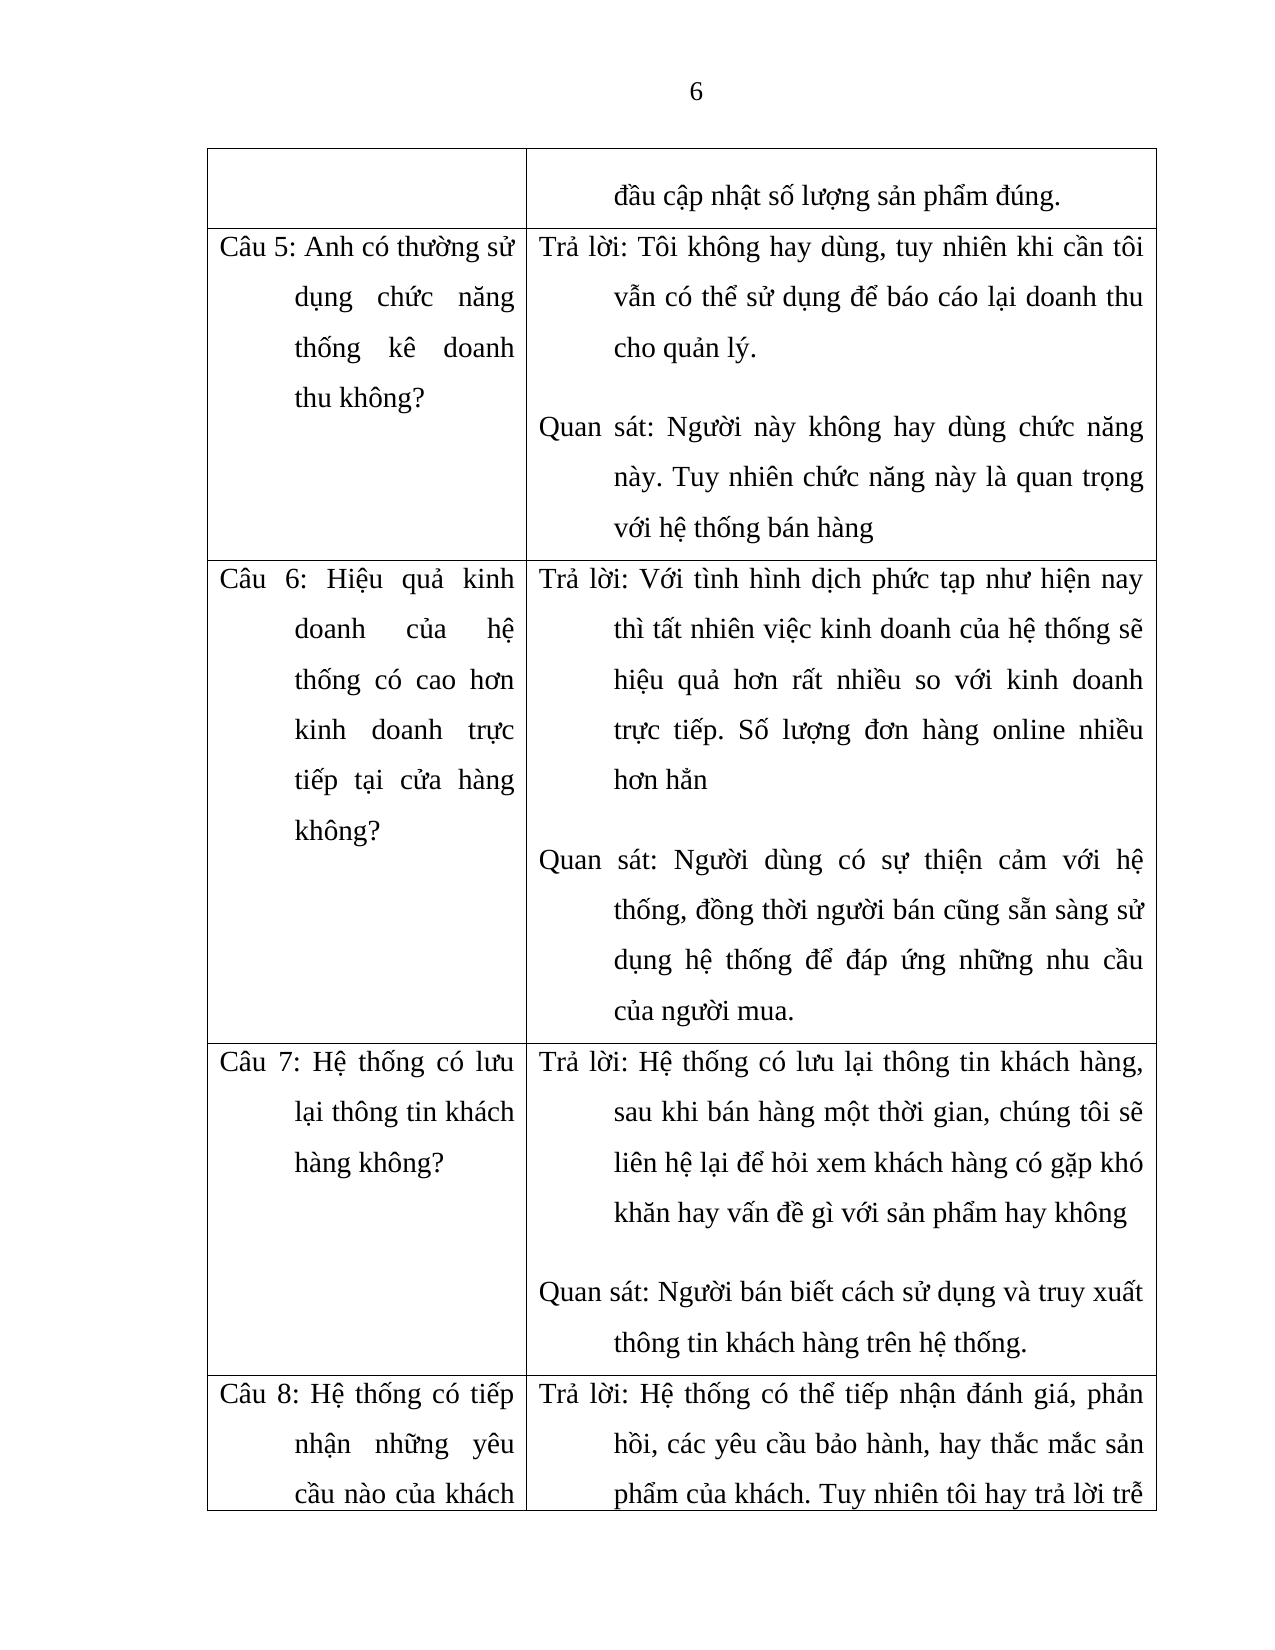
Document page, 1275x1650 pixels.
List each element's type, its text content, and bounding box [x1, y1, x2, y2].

table_cell Câu 5: Anh có thường sử dụng chức năng thống kê doanh thu không? [208, 229, 526, 560]
table_cell Trả lời: Với tình hình dịch phức tạp như hiện nay thì tất nhiên việc kinh doanh của hệ thống sẽ hiệu quả hơn rất nhiều so với kinh doanh trực tiếp. Số lượng đơn hàng online nhiều hơn hẳn Quan sát: Người dùng có sự thiện cảm với hệ thống, đồng thời người bán cũng sẵn sàng sử dụng hệ thống để đáp ứng những nhu cầu của người mua. [527, 561, 1156, 1043]
table_cell Trả lời: Hệ thống có lưu lại thông tin khách hàng, sau khi bán hàng một thời gian, chúng tôi sẽ liên hệ lại để hỏi xem khách hàng có gặp khó khăn hay vấn đề gì với sản phẩm hay không Quan sát: Người bán biết cách sử dụng và truy xuất thông tin khách hàng trên hệ thống. [527, 1044, 1156, 1375]
table_cell Câu 7: Hệ thống có lưu lại thông tin khách hàng không? [208, 1044, 526, 1375]
table_cell Trả lời: Tôi không hay dùng, tuy nhiên khi cần tôi vẫn có thể sử dụng để báo cáo lại doanh thu cho quản lý. Quan sát: Người này không hay dùng chức năng này. Tuy nhiên chức năng này là quan trọng với hệ thống bán hàng [527, 229, 1156, 560]
table_cell Câu 6: Hiệu quả kinh doanh của hệ thống có cao hơn kinh doanh trực tiếp tại cửa hàng không? [208, 561, 526, 1043]
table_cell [527, 1376, 1156, 1510]
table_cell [208, 149, 526, 228]
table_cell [527, 149, 1156, 228]
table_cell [208, 1376, 526, 1510]
